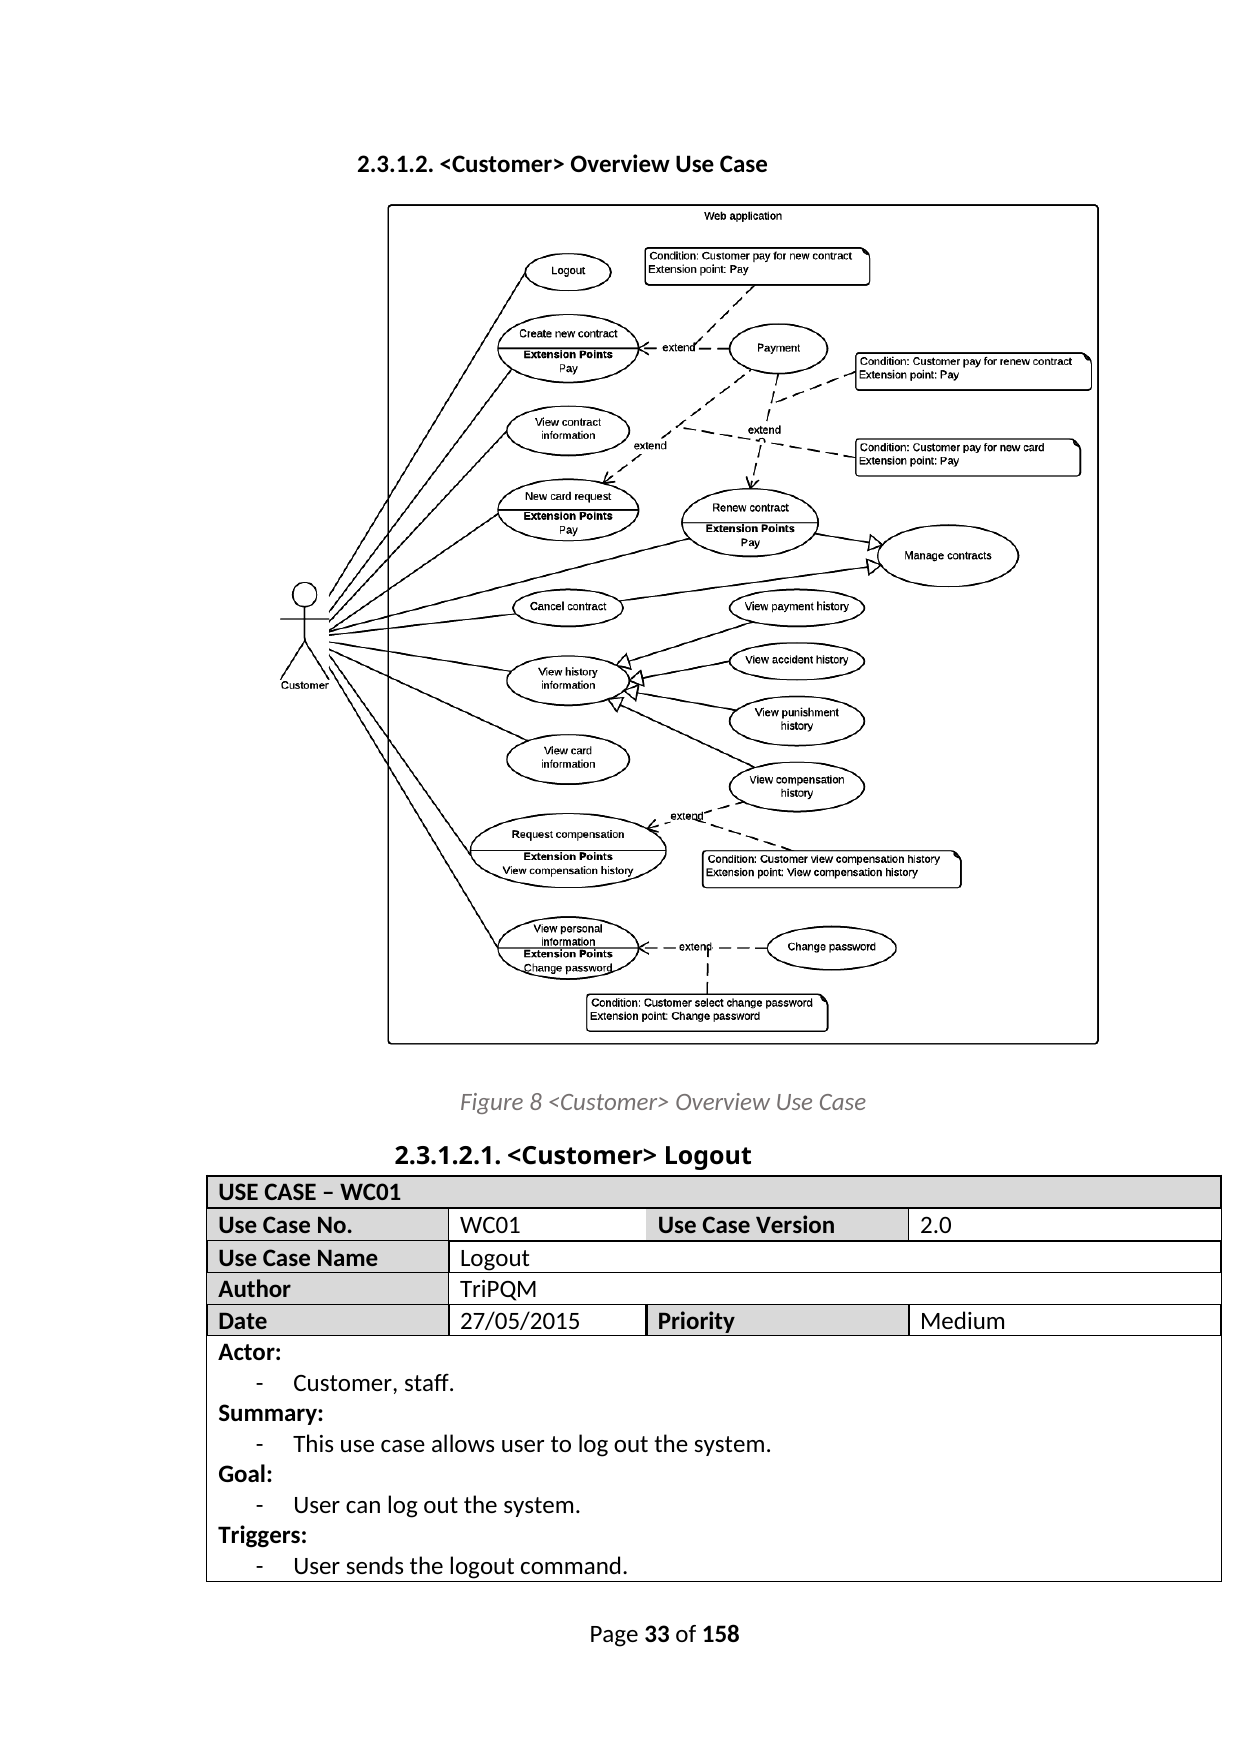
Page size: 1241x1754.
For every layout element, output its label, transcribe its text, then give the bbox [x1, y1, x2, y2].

subtitle <Customer> Overview Use Case [357, 148, 1122, 178]
table_header USE CASE – WC01 [208, 1177, 1220, 1207]
table_cell 27/05/2015 [450, 1305, 645, 1335]
table_cell Use Case No. [207, 1209, 448, 1240]
subtitle <Customer> Logout [394, 1138, 1122, 1172]
table_cell Logout [450, 1242, 1220, 1272]
table_cell Date [208, 1305, 448, 1335]
table_cell Priority [648, 1305, 908, 1335]
table_cell Author [207, 1273, 448, 1304]
table_cell TriPQM [449, 1273, 1221, 1304]
table_cell Use Case Name [208, 1241, 448, 1272]
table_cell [207, 1336, 1221, 1581]
table_cell Medium [910, 1305, 1220, 1335]
table_cell Use Case Version [646, 1209, 908, 1240]
table_cell WC01 [449, 1209, 646, 1240]
table_cell 2.0 [909, 1209, 1221, 1240]
picture [206, 180, 1122, 1068]
